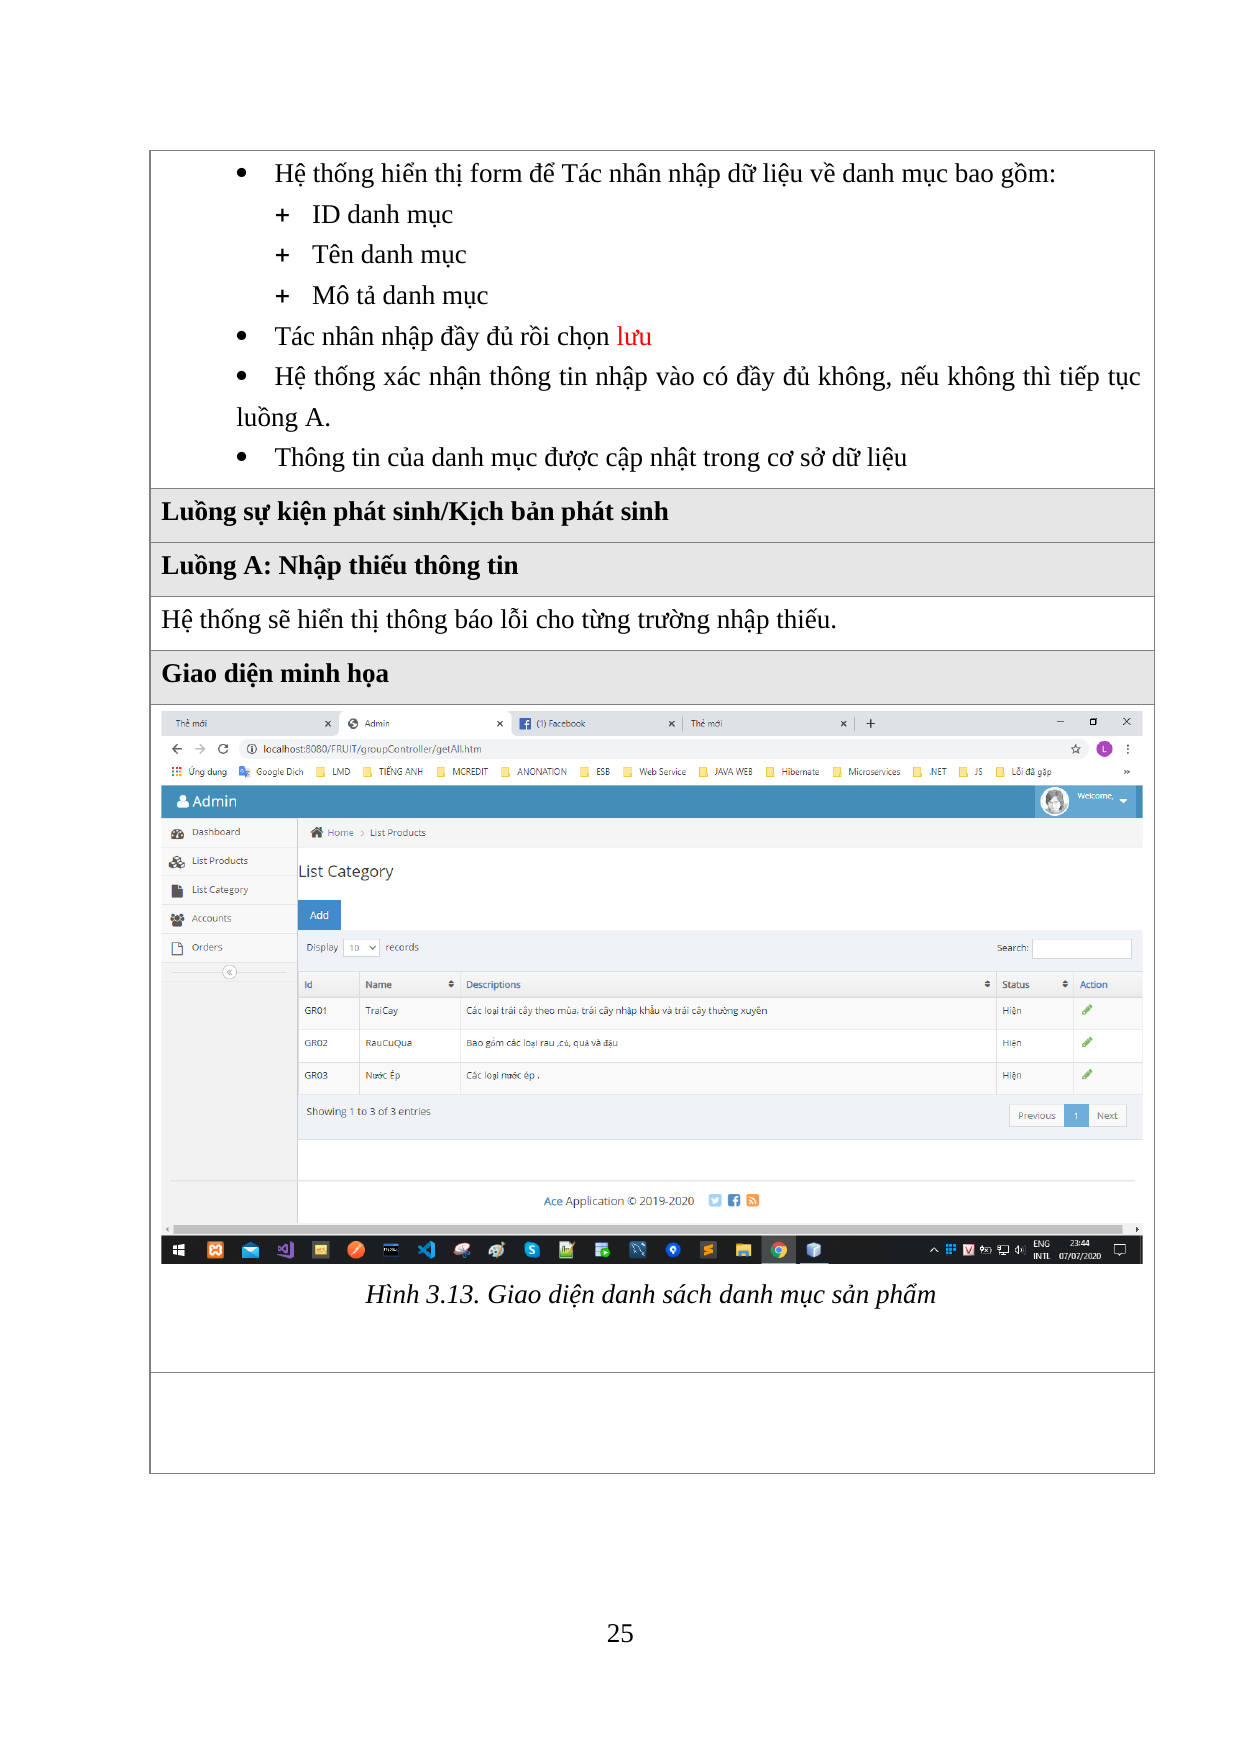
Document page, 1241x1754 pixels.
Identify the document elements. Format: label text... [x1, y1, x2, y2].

table_header Hệ thống hiển thị form để Tác nhân nhập dữ liệu về danh mục bao gồm: ID danh mục Tên danh mục Mô tả danh mục Tác nhân nhập đầy đủ rồi chọn lưu Hệ thống xác nhận thông tin nhập vào có đầy đủ không, nếu không thì tiếp tục luồng A. Thông tin của danh mục được cập nhật trong cơ sở dữ liệu [151, 151, 1154, 488]
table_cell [151, 1373, 1154, 1473]
table_cell Hệ thống sẽ hiển thị thông báo lỗi cho từng trường nhập thiếu. [151, 597, 1154, 650]
picture [161, 711, 1143, 1264]
table_cell Giao diện minh họa [151, 651, 1154, 704]
table_cell Luồng A: Nhập thiếu thông tin [151, 543, 1154, 596]
table_cell Luồng sự kiện phát sinh/Kịch bản phát sinh [151, 489, 1154, 542]
